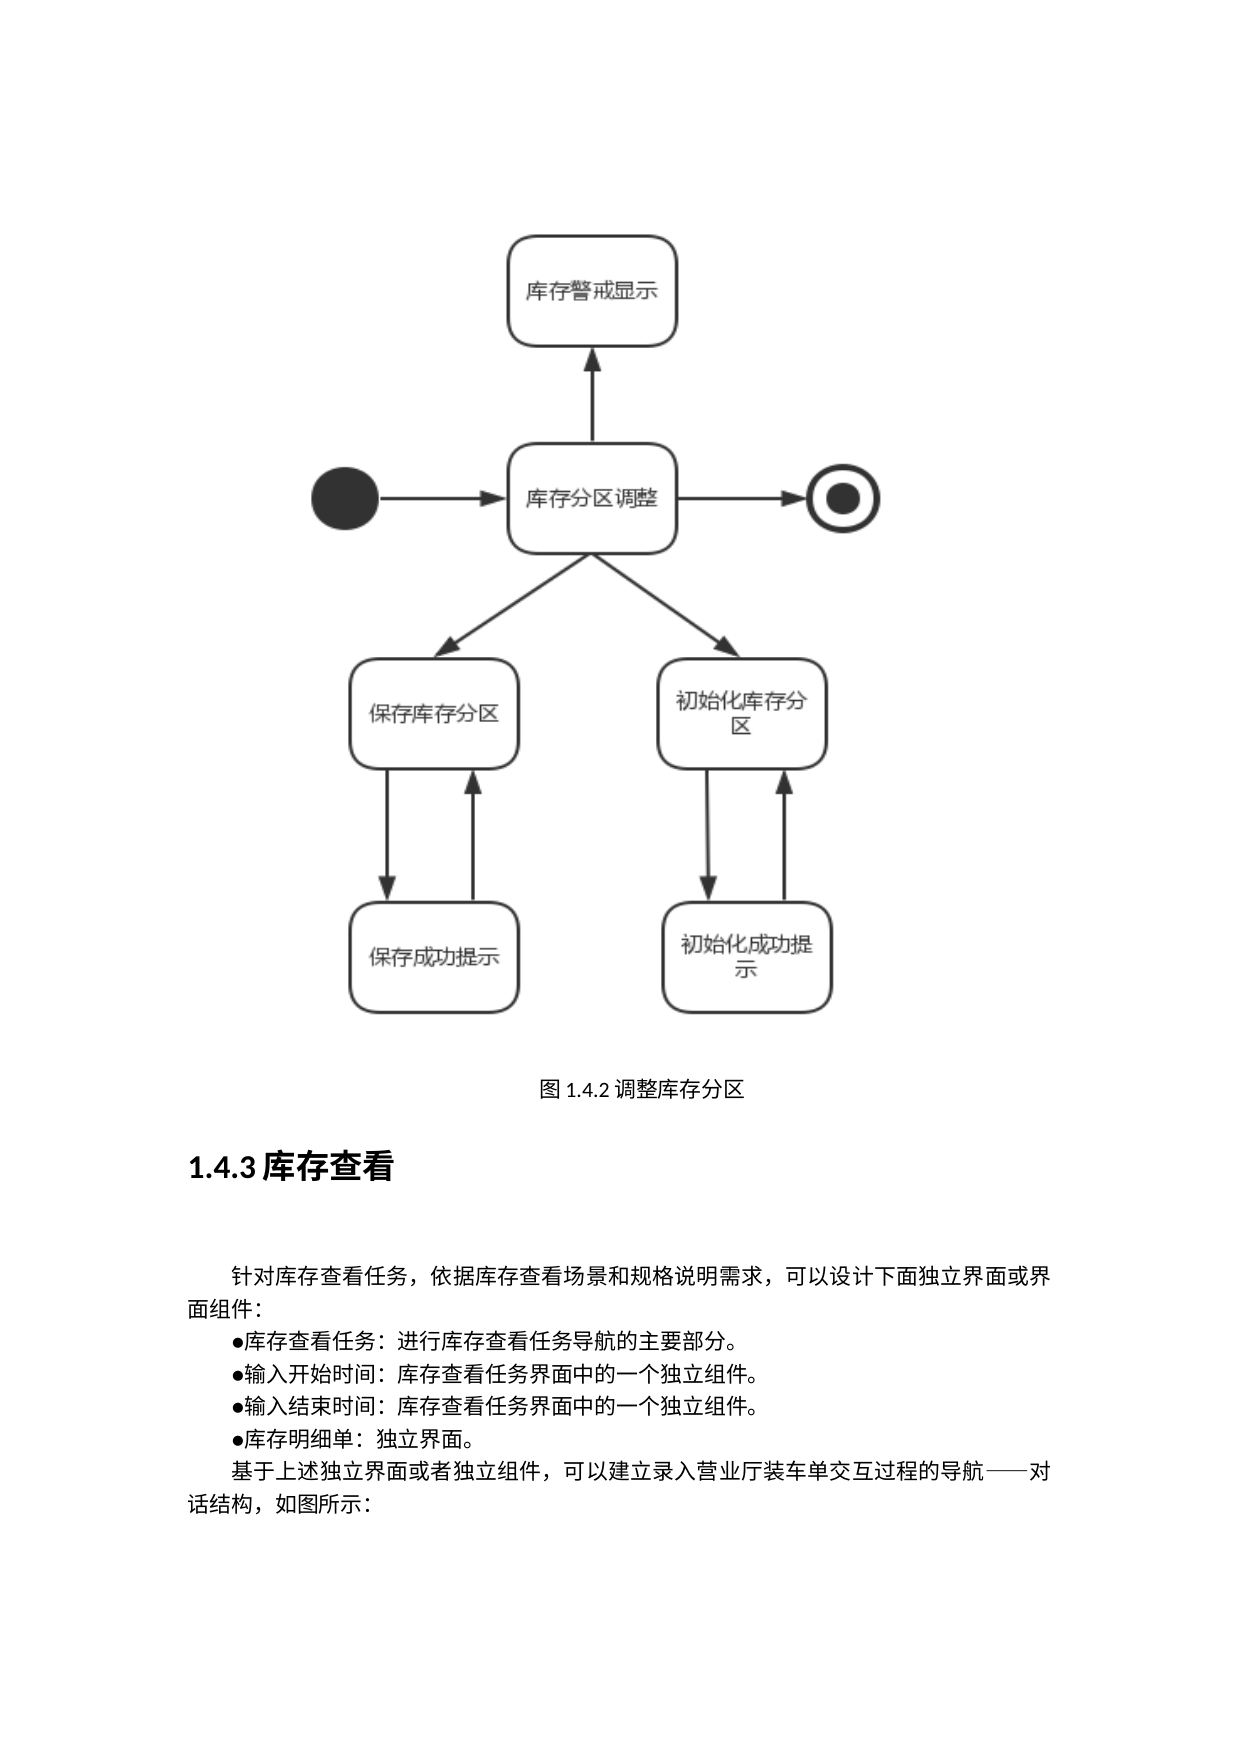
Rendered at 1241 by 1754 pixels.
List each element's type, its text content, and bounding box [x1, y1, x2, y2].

text 针对库存查看任务，依据库存查看场景和规格说明需求，可以设计下面独立界面或界面组件： [187, 1259, 1053, 1324]
text ●库存明细单：独立界面。 [187, 1421, 1053, 1454]
text ●库存查看任务：进行库存查看任务导航的主要部分。 [187, 1324, 1053, 1356]
text 基于上述独立界面或者独立组件，可以建立录入营业厅装车单交互过程的导航——对话结构，如图所示： [187, 1454, 1053, 1519]
picture [231, 162, 931, 1063]
text 图1.4.2调整库存分区 [187, 1072, 1053, 1104]
subtitle 1.4.3库存查看 [187, 1132, 1053, 1197]
text ●输入结束时间：库存查看任务界面中的一个独立组件。 [187, 1389, 1053, 1421]
text ●输入开始时间：库存查看任务界面中的一个独立组件。 [187, 1356, 1053, 1389]
